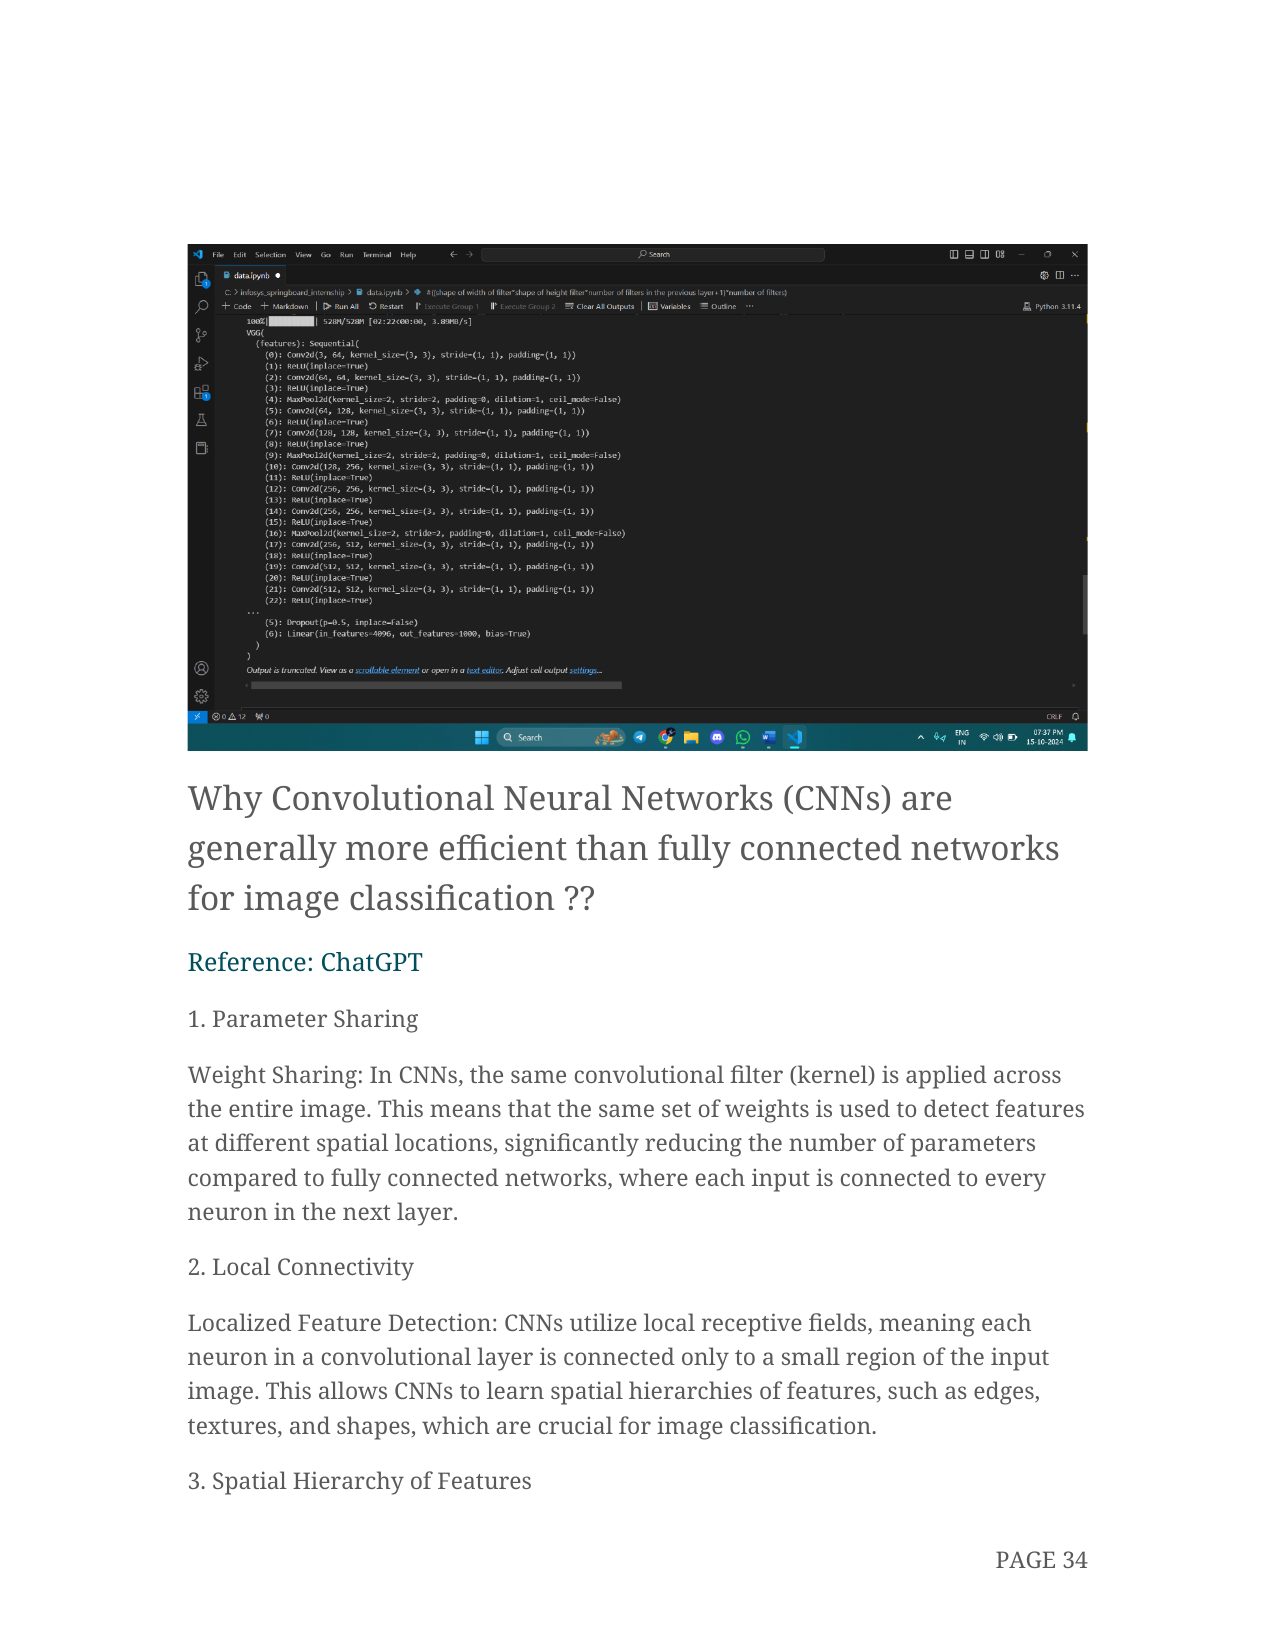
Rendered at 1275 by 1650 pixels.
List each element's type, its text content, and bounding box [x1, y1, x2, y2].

text 3. Spatial Hierarchy of Features [187, 1465, 1087, 1496]
picture [187, 244, 1088, 751]
text 1. Parameter Sharing [187, 1003, 1087, 1034]
text Reference: ChatGPT [187, 945, 1087, 979]
text Localized Feature Detection: CNNs utilize local receptive fields, meaning each neuron in a convolutional layer is connected only to a small region of the input image. This allows CNNs to learn spatial hierarchies of features, such as edges, textures, and shapes, which are crucial for image classification. [187, 1306, 1087, 1441]
text 2. Local Connectivity [187, 1251, 1087, 1282]
text Weight Sharing: In CNNs, the same convolutional filter (kernel) is applied across the entire image. This means that the same set of weights is used to detect features at different spatial locations, significantly reducing the number of parameters compared to fully connected networks, where each input is connected to every neuron in the next layer. [187, 1058, 1087, 1227]
text Why Convolutional Neural Networks (CNNs) are generally more efficient than fully connected networks for image classification ?? [187, 774, 1087, 920]
